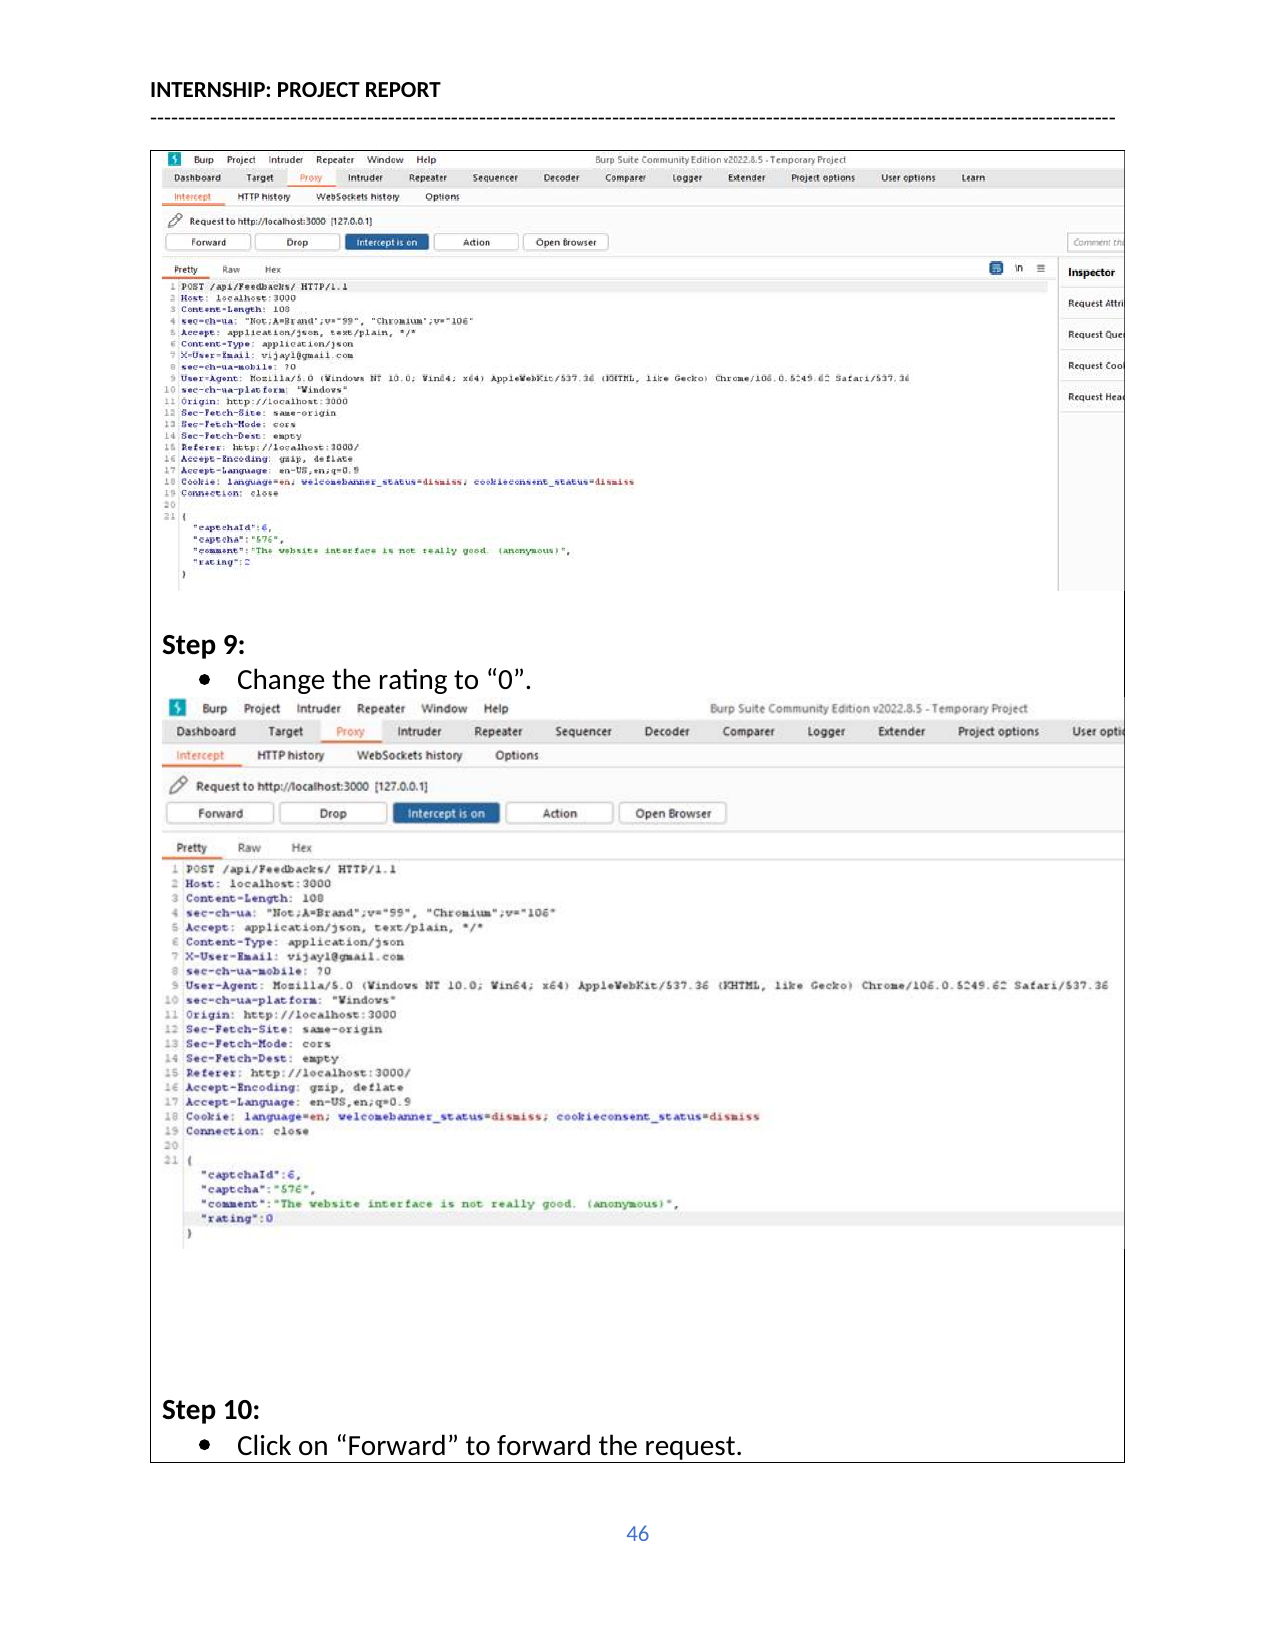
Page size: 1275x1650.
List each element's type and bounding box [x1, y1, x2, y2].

picture [161, 697, 1125, 1249]
picture [161, 151, 1125, 591]
table_cell [151, 151, 1124, 1462]
